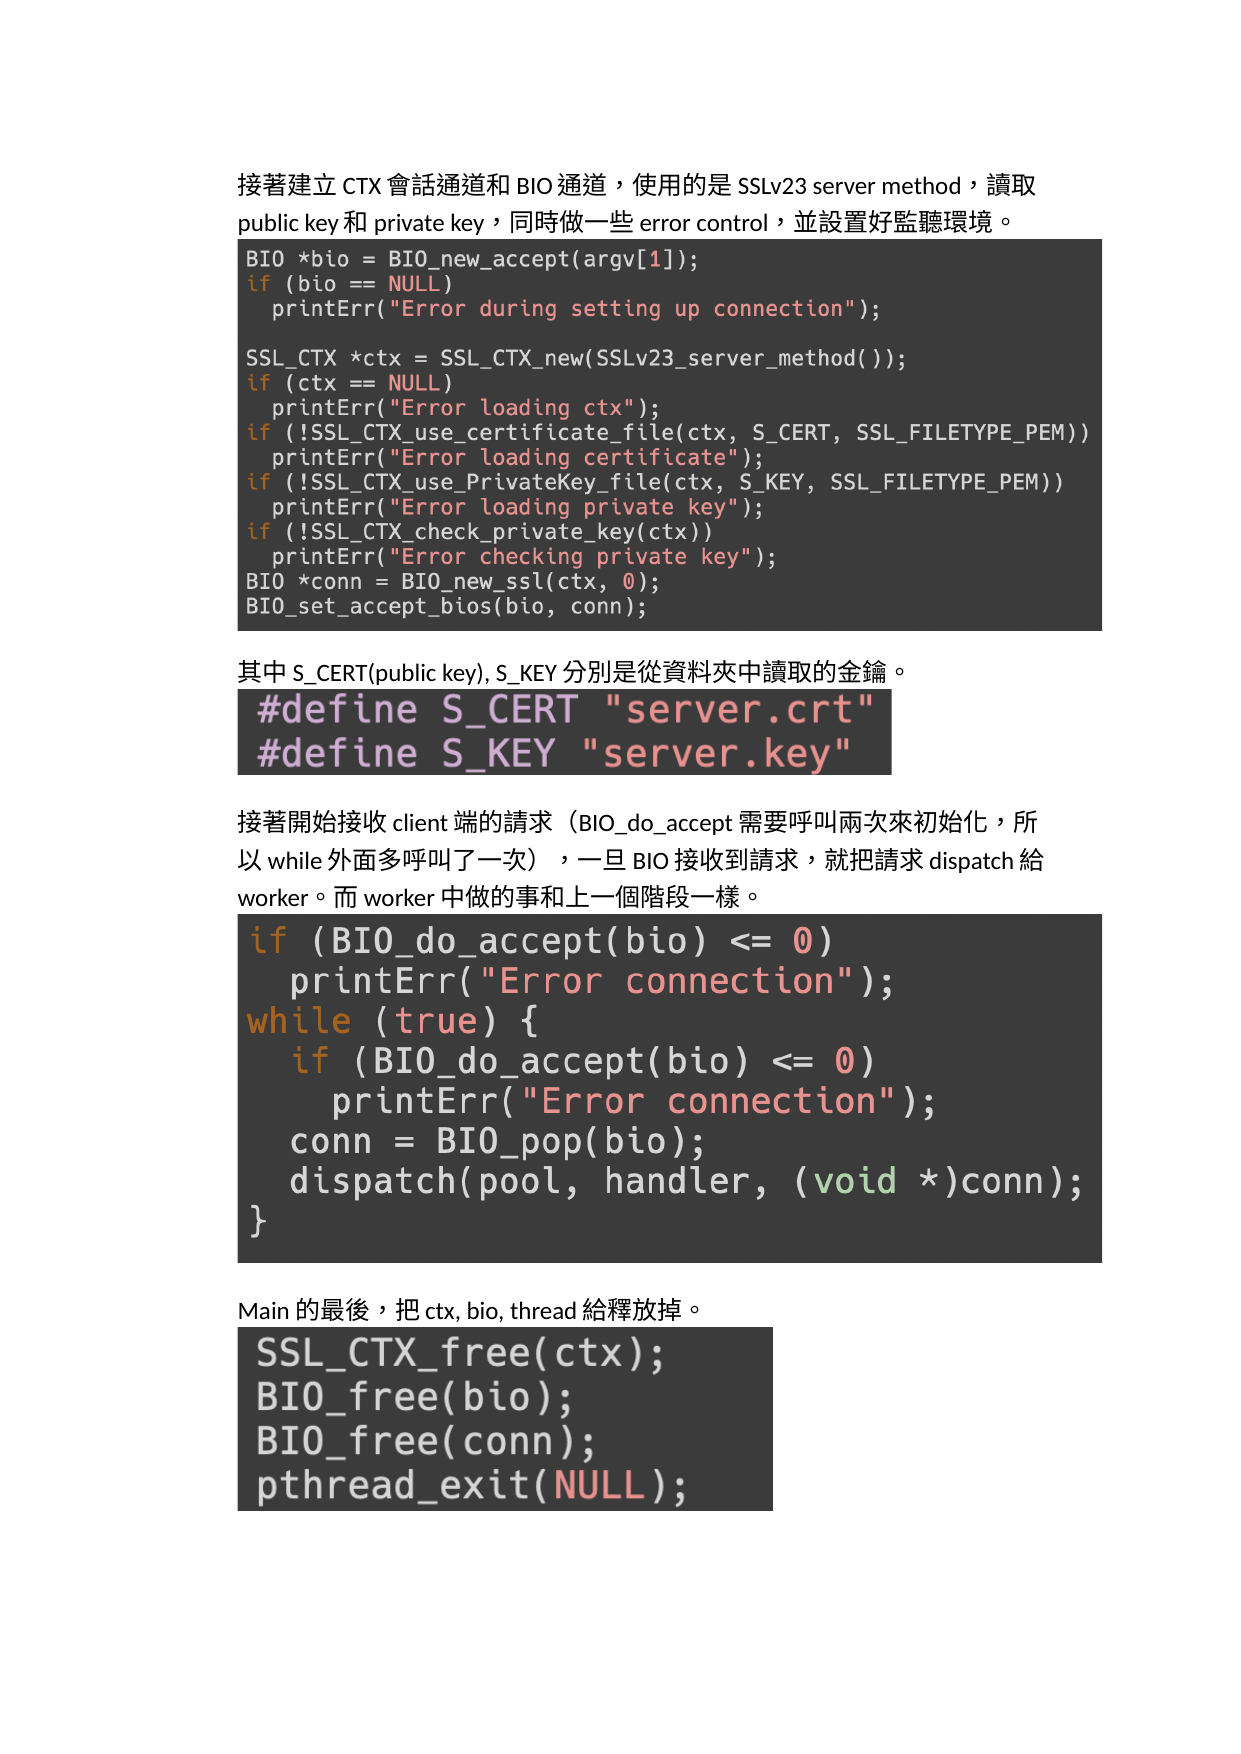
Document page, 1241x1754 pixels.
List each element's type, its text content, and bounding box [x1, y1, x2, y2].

list 接著建立CTX會話通道和BIO通道，使用的是SSLv23 server method，讀取public key和private key，同時做一些error control，並設置好監聽環境。 [237, 164, 1053, 239]
picture [237, 689, 892, 775]
picture [237, 914, 1103, 1263]
list 其中S_CERT(public key), S_KEY分別是從資料夾中讀取的金鑰。 [237, 652, 1053, 689]
list 接著開始接收client端的請求（BIO_do_accept需要呼叫兩次來初始化，所以while外面多呼叫了一次），一旦BIO接收到請求，就把請求dispatch給worker。而worker中做的事和上一個階段一樣。 [237, 802, 1053, 914]
list Main的最後，把ctx, bio, thread給釋放掉。 [237, 1289, 1053, 1327]
picture [237, 1327, 773, 1511]
picture [237, 239, 1103, 631]
